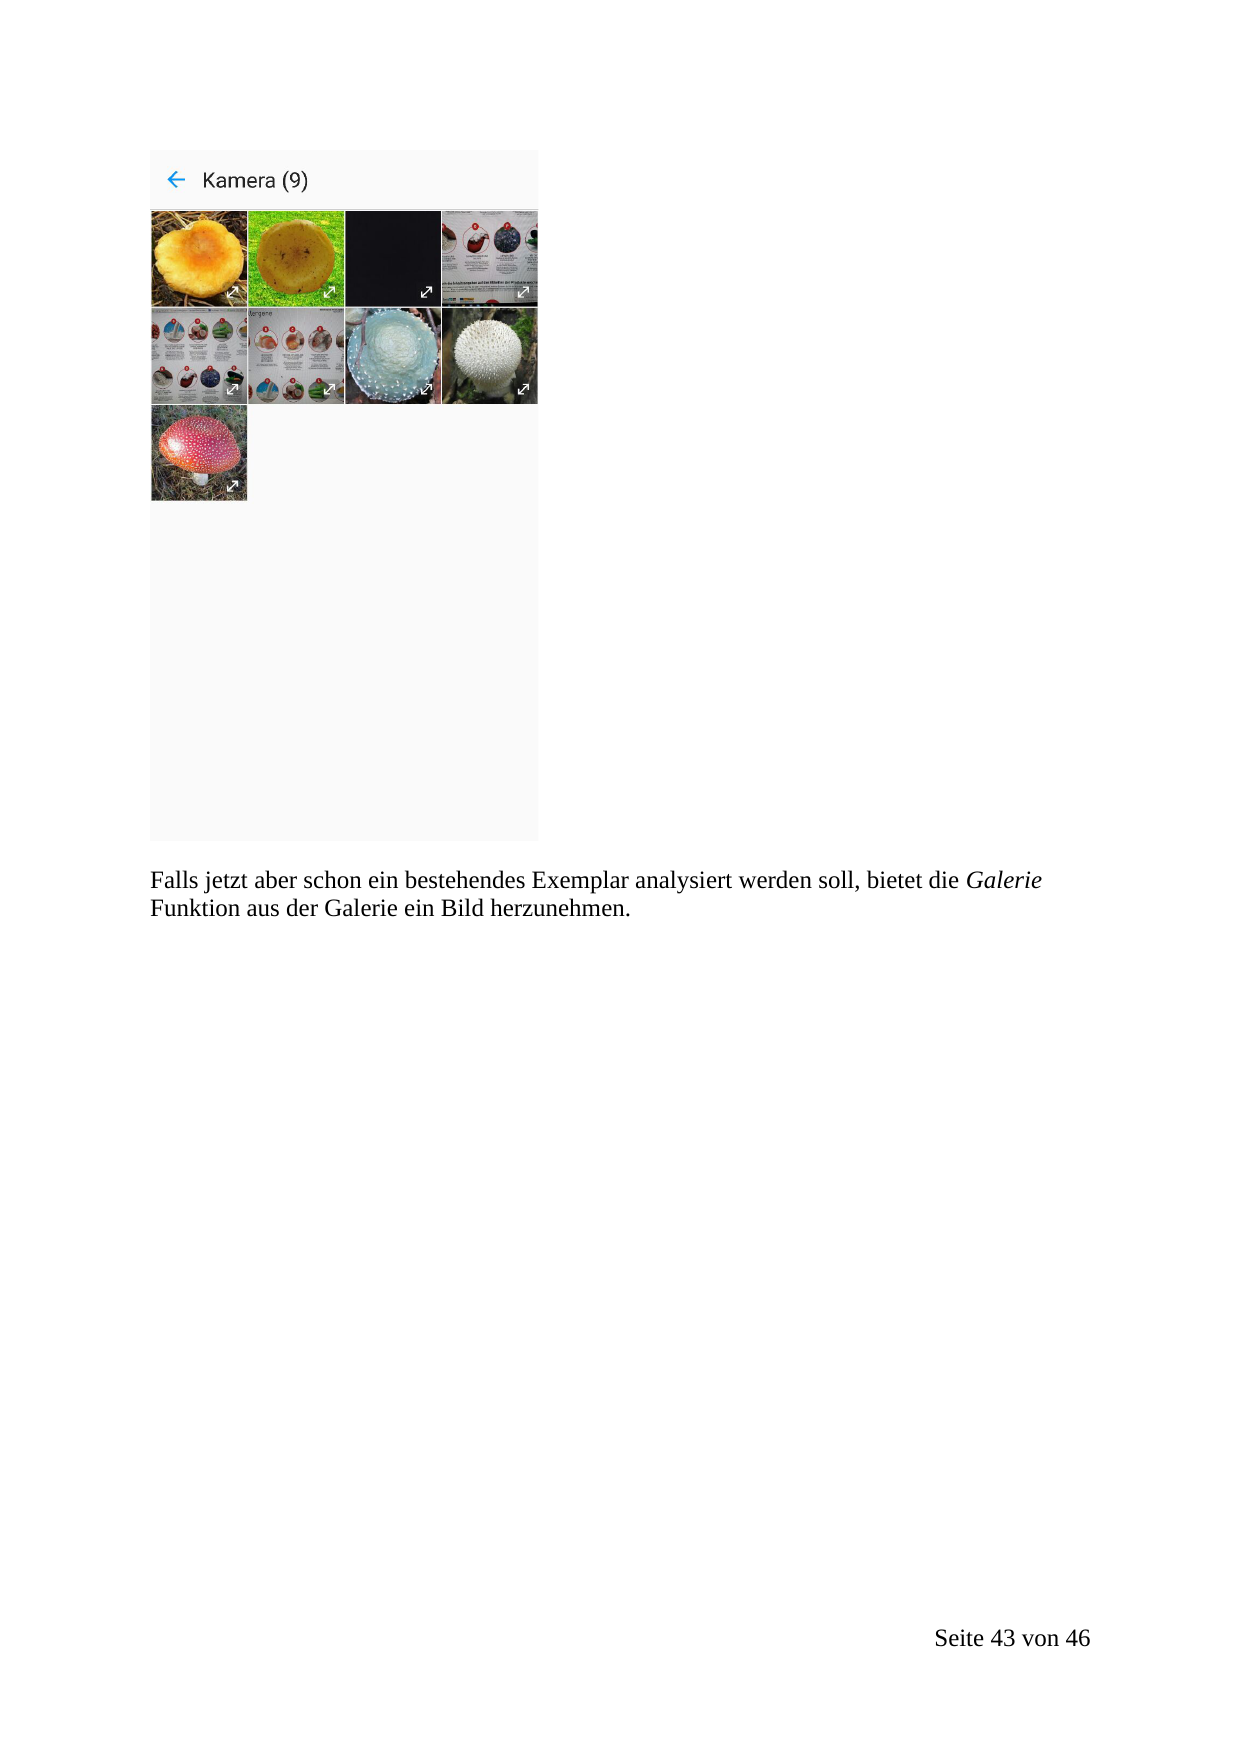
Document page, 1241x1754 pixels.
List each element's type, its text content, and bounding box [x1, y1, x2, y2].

picture [150, 150, 539, 841]
text Falls jetzt aber schon ein bestehendes Exemplar analysiert werden soll, bietet die Galerie Funktion aus der Galerie ein Bild herzunehmen. [150, 865, 1090, 922]
